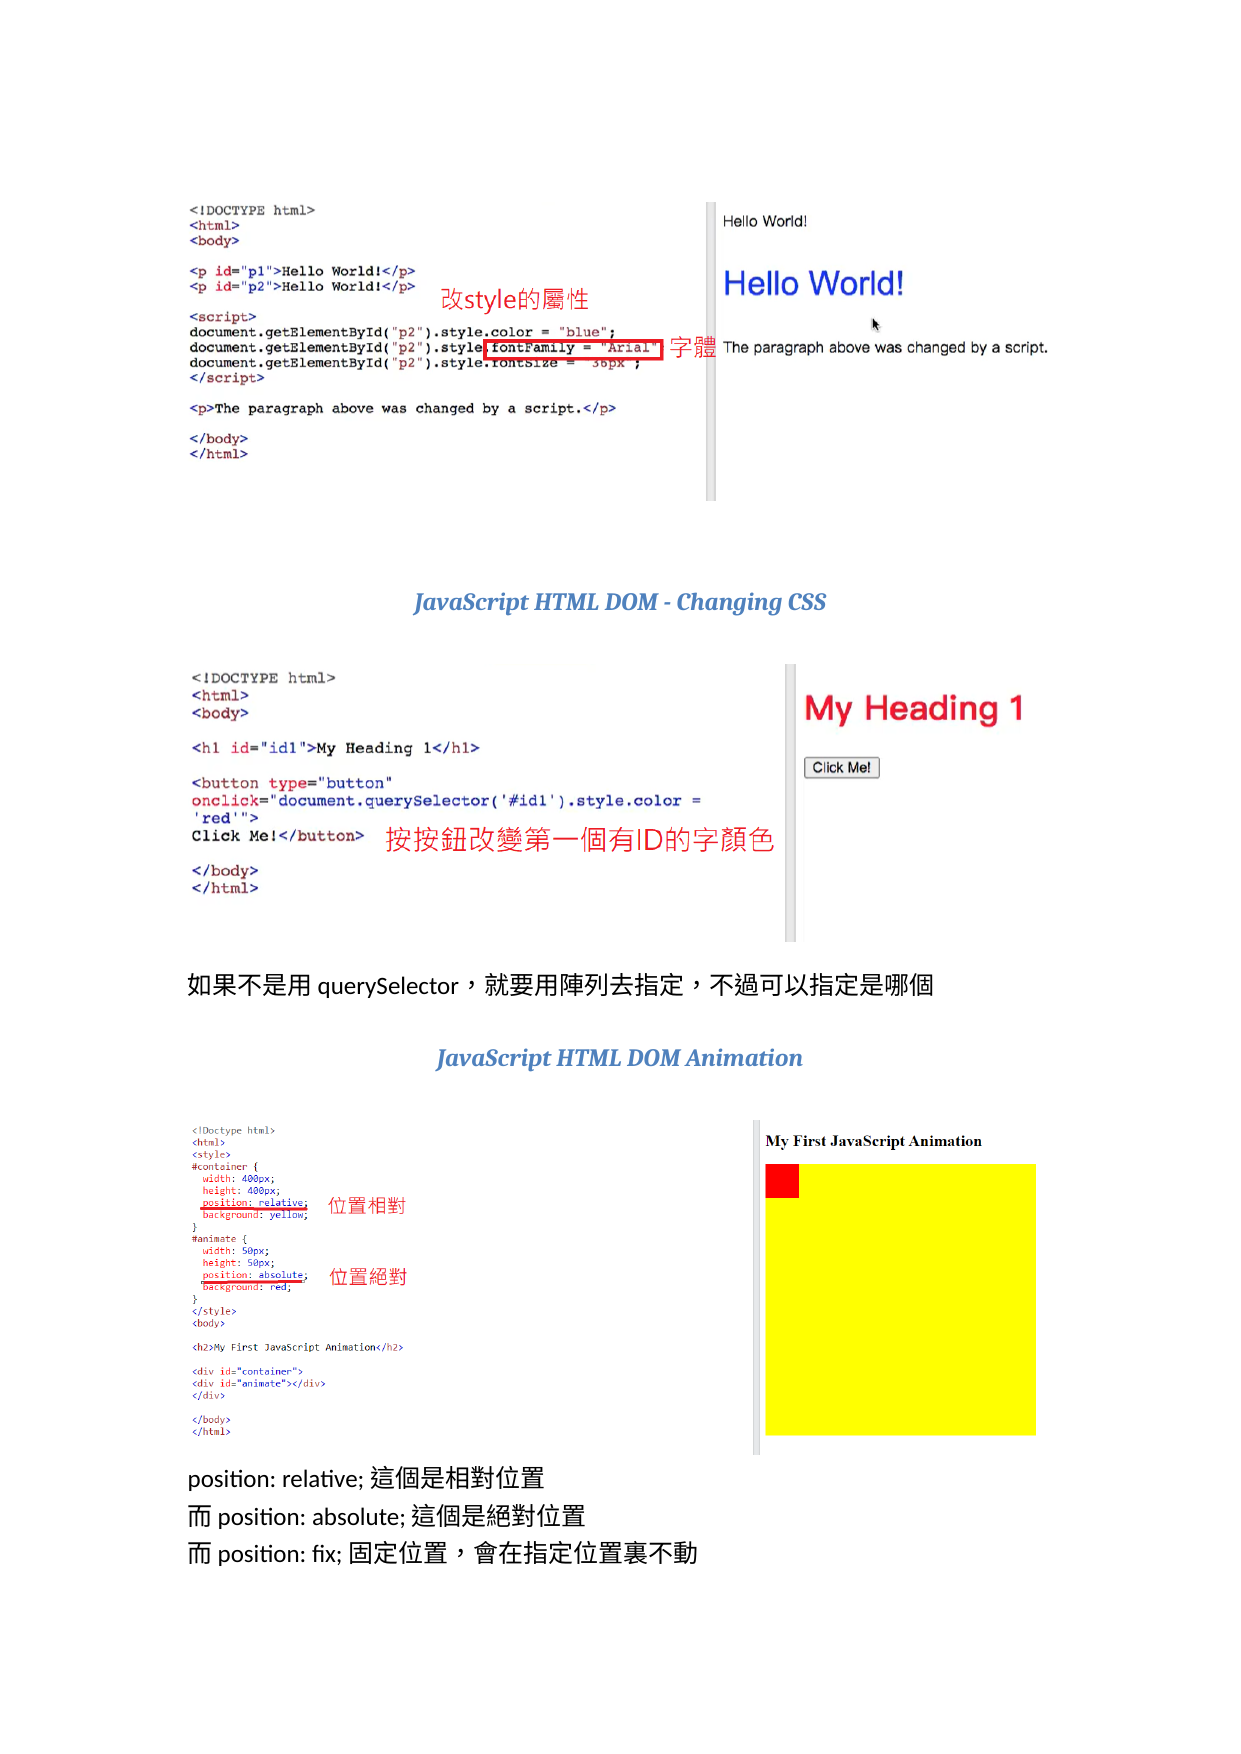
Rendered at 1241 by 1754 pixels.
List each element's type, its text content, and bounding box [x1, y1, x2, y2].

picture [187, 1120, 1053, 1455]
picture [187, 202, 1053, 501]
subtitle JavaScript HTML DOM - Changing CSS [187, 583, 1053, 621]
text 而position: fix; 固定位置，會在指定位置裏不動 [187, 1533, 1053, 1571]
text position: relative; 這個是相對位置 [187, 1458, 1053, 1496]
subtitle JavaScript HTML DOM Animation [187, 1039, 1053, 1077]
picture [187, 664, 1053, 942]
text 如果不是用querySelector，就要用陣列去指定，不過可以指定是哪個 [187, 964, 1053, 1002]
text 而position: absolute; 這個是絕對位置 [187, 1496, 1053, 1533]
